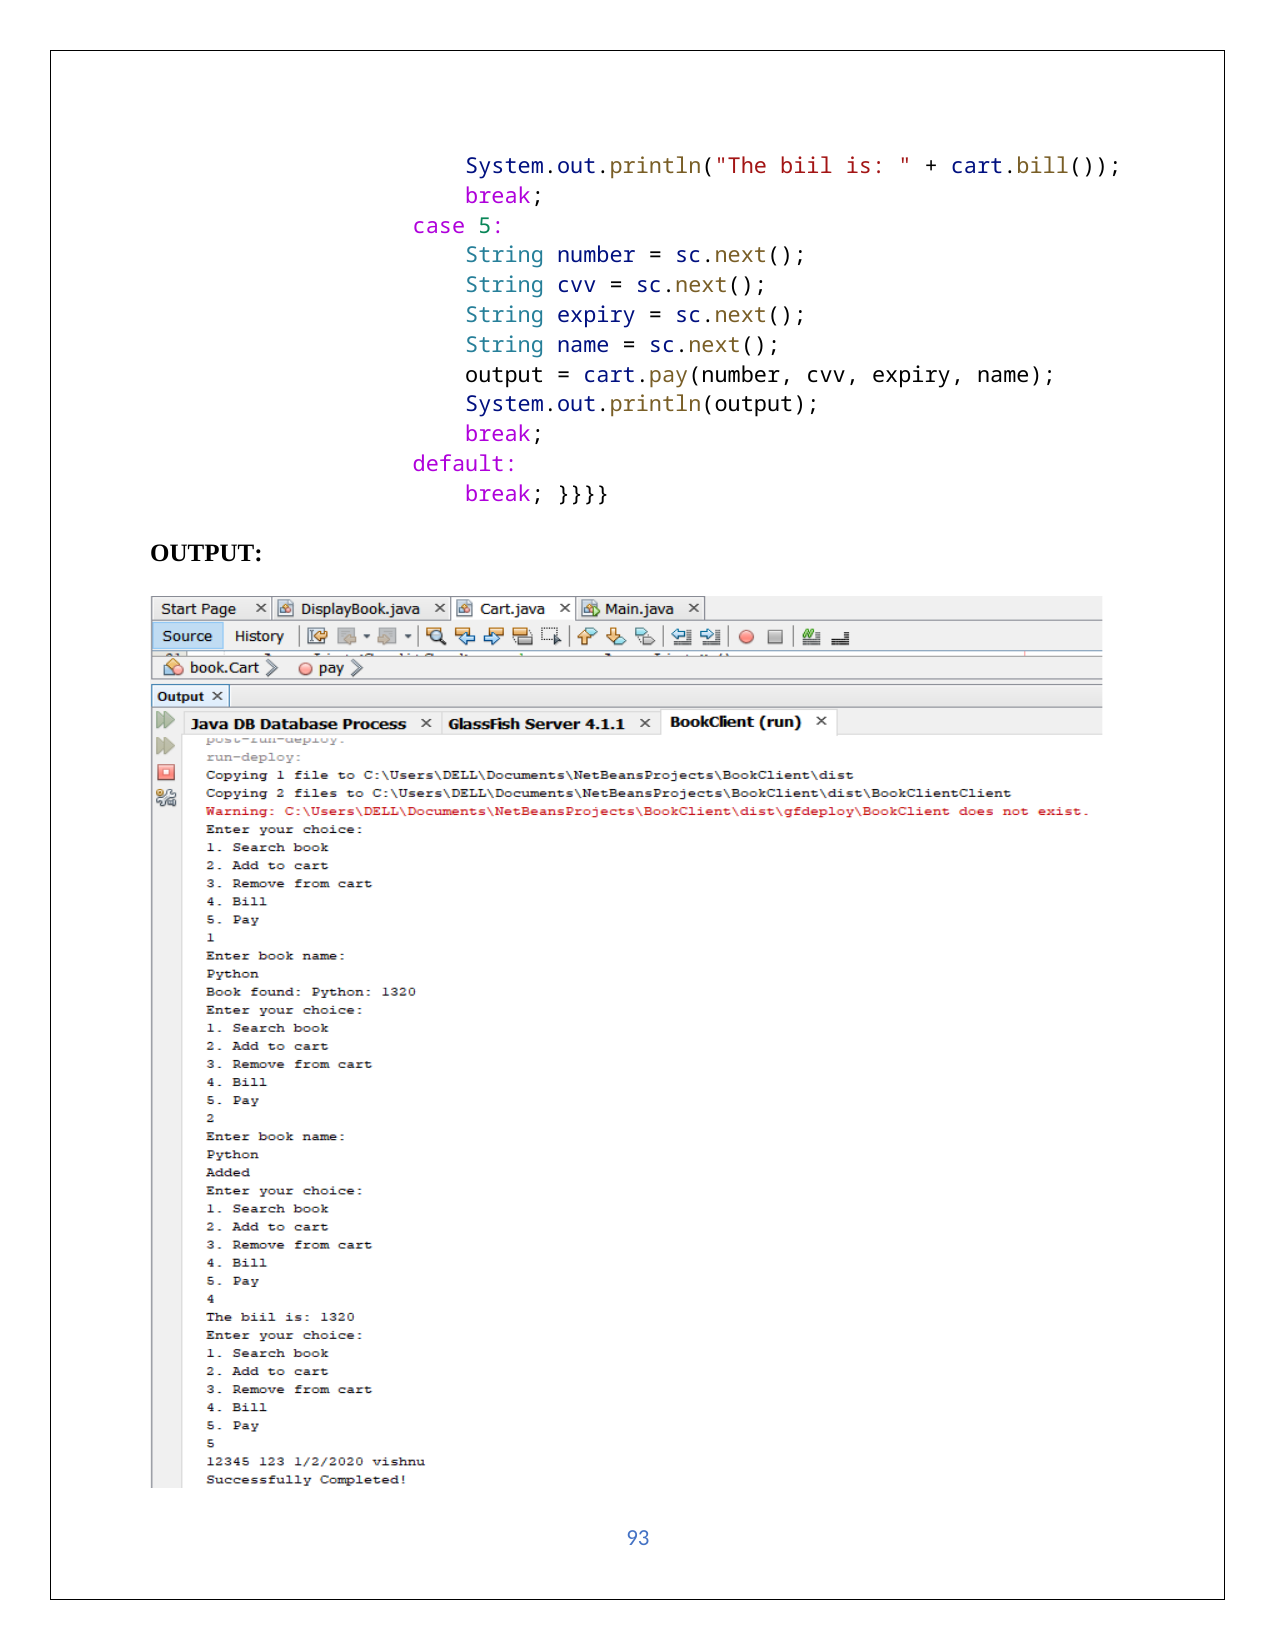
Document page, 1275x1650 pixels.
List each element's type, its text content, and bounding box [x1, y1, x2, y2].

text default: [150, 448, 1125, 478]
text String number = sc.next(); [150, 239, 1125, 269]
text System.out.println(output); [150, 388, 1125, 418]
text String cvv = sc.next(); [150, 269, 1125, 299]
text case 5: [150, 209, 1125, 239]
text OUTPUT: [150, 537, 1125, 567]
text System.out.println("The biil is: " + cart.bill()); [150, 150, 1125, 180]
text break; [150, 418, 1125, 448]
text break; }}}} [150, 478, 1125, 507]
text break; [150, 180, 1125, 209]
text String expiry = sc.next(); [150, 299, 1125, 329]
picture [150, 596, 1103, 1488]
text String name = sc.next(); [150, 329, 1125, 358]
text output = cart.pay(number, cvv, expiry, name); [150, 358, 1125, 388]
